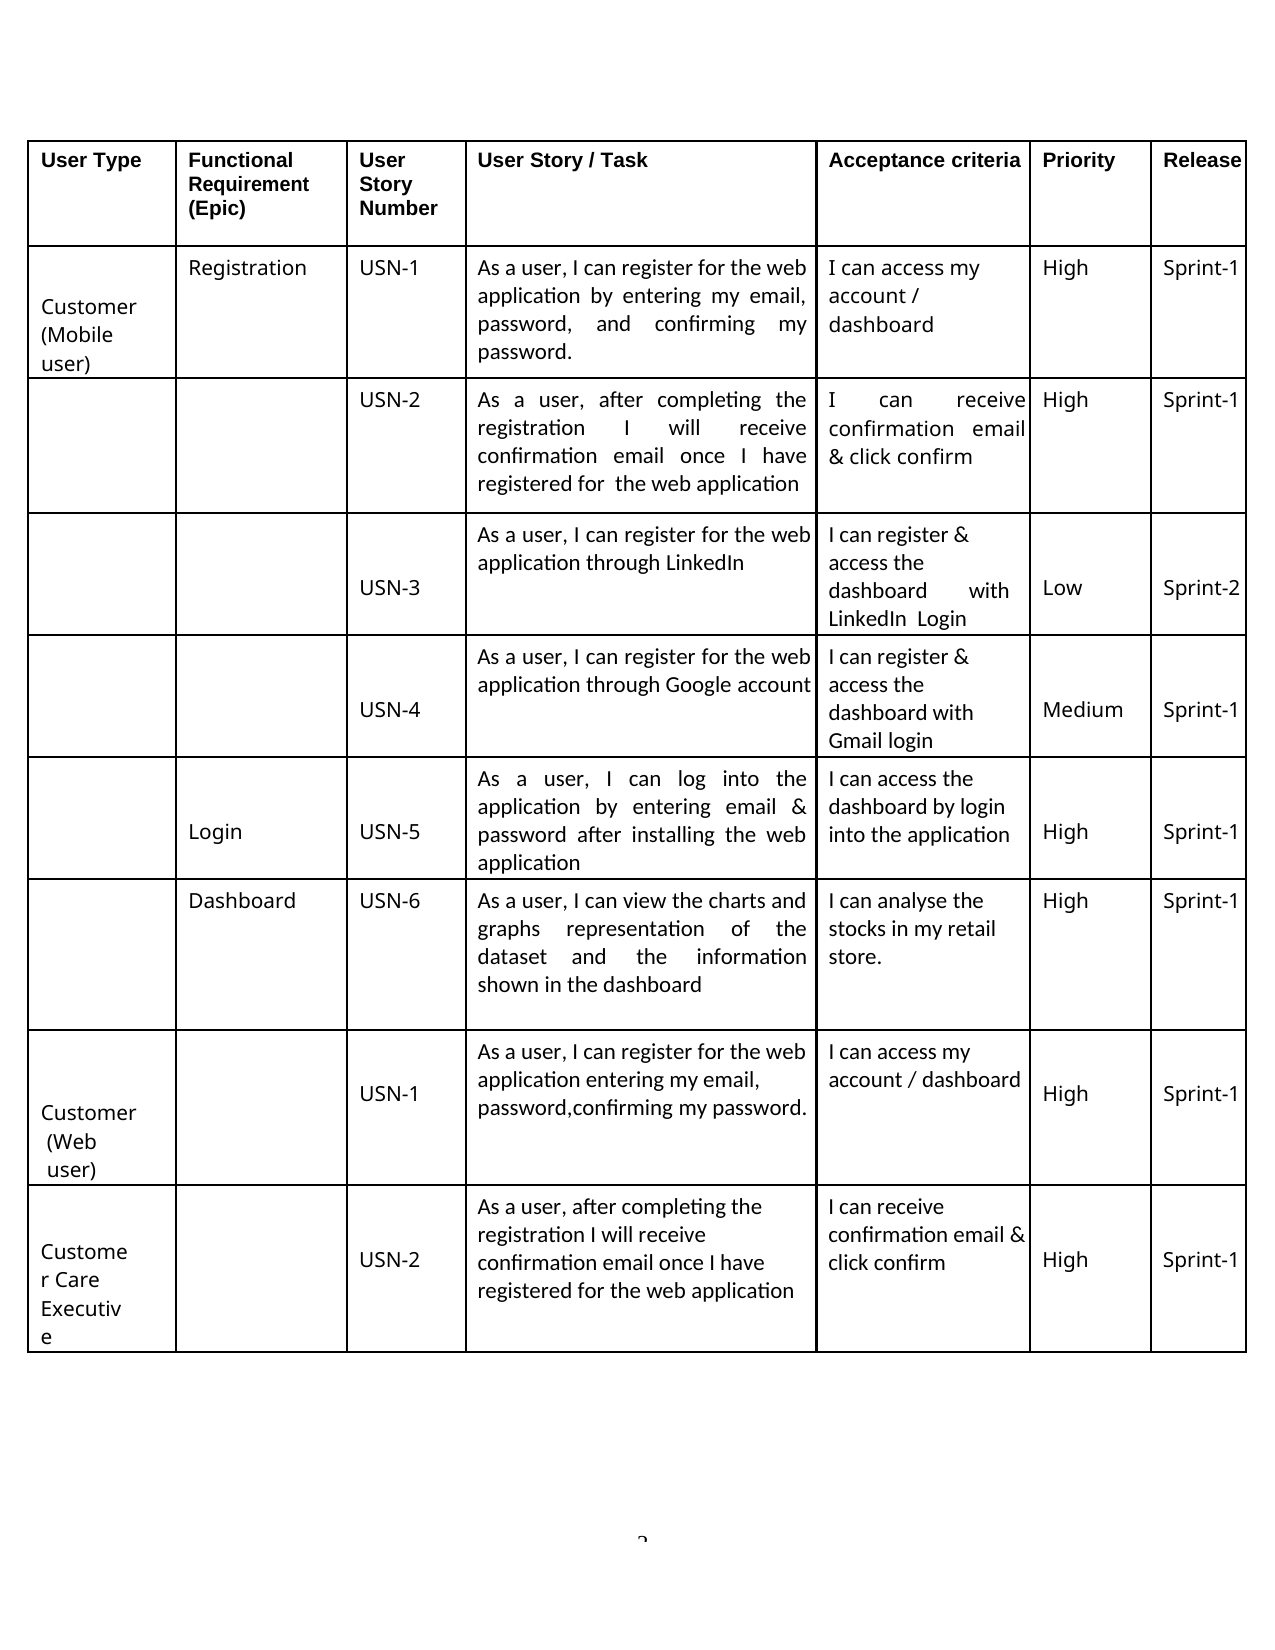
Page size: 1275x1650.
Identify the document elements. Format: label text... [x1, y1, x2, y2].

table_cell USN-3 [348, 514, 465, 634]
table_cell I can access my account / dashboard [818, 1031, 1029, 1184]
table_cell Customer Care Executive [29, 1186, 175, 1351]
table_cell High [1031, 1031, 1150, 1184]
table_cell Sprint-1 [1152, 636, 1245, 756]
table_cell High [1031, 379, 1150, 512]
table_cell [177, 514, 346, 634]
table_cell Sprint-1 [1152, 379, 1245, 512]
table_cell Sprint-1 [1152, 1031, 1245, 1184]
table_cell Medium [1031, 636, 1150, 756]
table_cell As a user, I can register for the web application through LinkedIn [467, 514, 815, 634]
table_cell Sprint-1 [1152, 1186, 1245, 1351]
table_cell Low [1031, 514, 1150, 634]
table_cell Customer (Web user) [29, 1031, 175, 1184]
table_cell [177, 379, 346, 512]
table_cell I can analyse the stocks in my retail store. [818, 880, 1029, 1029]
table_header Release [1152, 142, 1245, 245]
table_cell [29, 636, 175, 756]
table_cell As a user, after completing the registration I will receive confirmation email once I have registered for the web application [467, 379, 815, 512]
table_cell [29, 514, 175, 634]
table_cell I can receive confirmation email & click confirm [818, 1186, 1029, 1351]
table_header User Story / Task [467, 142, 815, 245]
table_cell USN-2 [348, 379, 465, 512]
table_cell As a user, after completing the registration I will receive confirmation email once I have registered for the web application [467, 1186, 815, 1351]
table_cell Login [177, 758, 346, 878]
table_cell USN-2 [348, 1186, 465, 1351]
table_cell Sprint-1 [1152, 758, 1245, 878]
table_header User Story Number [348, 142, 465, 245]
table_cell Sprint-2 [1152, 514, 1245, 634]
table_cell Sprint-1 [1152, 247, 1245, 377]
table_cell I can receive confirmation email & click confirm [818, 379, 1029, 512]
table_cell As a user, I can view the charts and graphs representation of the dataset and the information shown in the dashboard [467, 880, 815, 1029]
table_header Priority [1031, 142, 1150, 245]
table_cell As a user, I can register for the web application by entering my email, password, and confirming my password. [467, 247, 815, 377]
table_cell I can access the dashboard by login into the application [818, 758, 1029, 878]
table_cell [29, 758, 175, 878]
table_cell High [1031, 247, 1150, 377]
table_cell [29, 379, 175, 512]
table_cell I can register & access the dashboard with LinkedIn Login [818, 514, 1029, 634]
table_header Functional Requirement (Epic) [177, 142, 346, 245]
table_cell [177, 1031, 346, 1184]
table_cell I can register & access the dashboard with Gmail login [818, 636, 1029, 756]
table_cell USN-6 [348, 880, 465, 1029]
table_cell I can access my account / dashboard [818, 247, 1029, 377]
table_cell USN-4 [348, 636, 465, 756]
table_cell As a user, I can register for the web application entering my email, password,confirming my password. [467, 1031, 815, 1184]
table_header Acceptance criteria [818, 142, 1029, 245]
table_cell [29, 880, 175, 1029]
table_cell High [1031, 880, 1150, 1029]
table_cell Sprint-1 [1152, 880, 1245, 1029]
table_cell [177, 1186, 346, 1351]
table_cell USN-1 [348, 247, 465, 377]
table_cell [177, 636, 346, 756]
table_cell As a user, I can log into the application by entering email & password after installing the web application [467, 758, 815, 878]
table_cell As a user, I can register for the web application through Google account [467, 636, 815, 756]
table_cell Registration [177, 247, 346, 377]
table_cell USN-1 [348, 1031, 465, 1184]
table_cell High [1031, 758, 1150, 878]
table_header User Type [29, 142, 175, 245]
table_cell Dashboard [177, 880, 346, 1029]
table_cell Customer (Mobile user) [29, 247, 175, 377]
table_cell USN-5 [348, 758, 465, 878]
table_cell High [1031, 1186, 1150, 1351]
